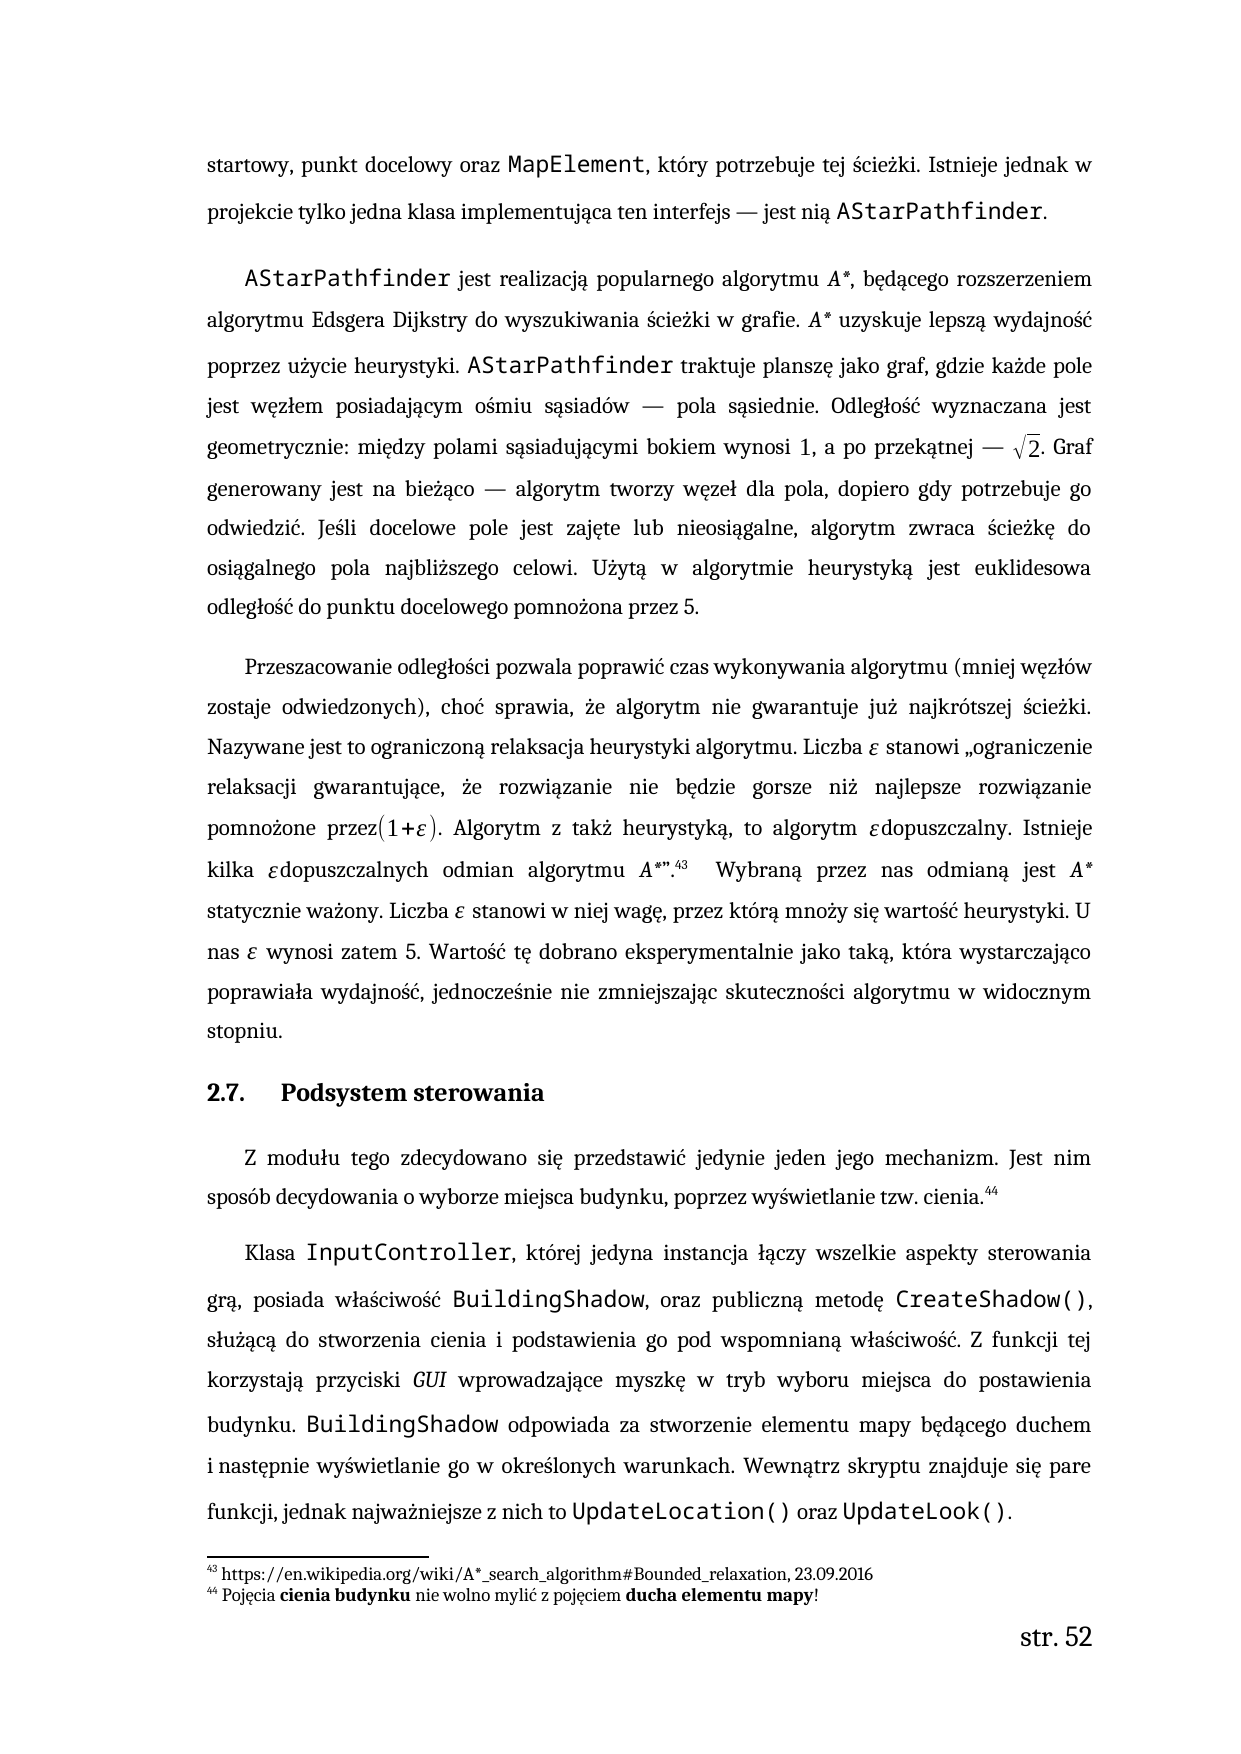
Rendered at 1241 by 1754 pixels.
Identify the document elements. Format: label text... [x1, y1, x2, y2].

text Z modułu tego zdecydowano się przedstawić jedynie jeden jego mechanizm. Jest nim sposób decydowania o wyborze miejsca budynku, poprzez wyświetlanie tzw. cienia. [207, 1144, 1092, 1210]
text Przeszacowanie odległości pozwala poprawić czas wykonywania algorytmu (mniej węzłów zostaje odwiedzonych), choć sprawia, że algorytm nie gwarantuje już najkrótszej ścieżki. Nazywane jest to ograniczoną relaksacja heurystyki algorytmu. Liczba stanowi „ograniczenie relaksacji gwarantujące, że rozwiązanie nie będzie gorsze niż najlepsze rozwiązanie pomnożone przez. Algorytm z takż heurystyką, to algorytm dopuszczalny. Istnieje kilka dopuszczalnych odmian algorytmu A*”. Wybraną przez nas odmianą jest A* statycznie ważony. Liczba stanowi w niej wagę, przez którą mnoży się wartość heurystyki. U nas wynosi zatem 5. Wartość tę dobrano eksperymentalnie jako taką, która wystarczająco poprawiała wydajność, jednocześnie nie zmniejszając skuteczności algorytmu w widocznym stopniu. [207, 654, 1092, 1044]
text AStarPathfinder jest realizacją popularnego algorytmu A*, będącego rozszerzeniem algorytmu Edsgera Dijkstry do wyszukiwania ścieżki w grafie. A* uzyskuje lepszą wydajność poprzez użycie heurystyki. AStarPathfinder traktuje planszę jako graf, gdzie każde pole jest węzłem posiadającym ośmiu sąsiadów — pola sąsiednie. Odległość wyznaczana jest geometrycznie: między polami sąsiadującymi bokiem wynosi , a po przekątnej — . Graf generowany jest na bieżąco — algorytm tworzy węzeł dla pola, dopiero gdy potrzebuje go odwiedzić. Jeśli docelowe pole jest zajęte lub nieosiągalne, algorytm zwraca ścieżkę do osiągalnego pola najbliższego celowi. Użytą w algorytmie heurystyką jest euklidesowa odległość do punktu docelowego pomnożona przez 5. [207, 262, 1092, 620]
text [207, 148, 1092, 226]
subtitle Podsystem sterowania [207, 1078, 1092, 1108]
text Klasa InputController, której jedyna instancja łączy wszelkie aspekty sterowania grą, posiada właściwość BuildingShadow, oraz publiczną metodę CreateShadow(), służącą do stworzenia cienia i podstawienia go pod wspomnianą właściwość. Z funkcji tej korzystają przyciski GUI wprowadzające myszkę w tryb wyboru miejsca do postawienia budynku. BuildingShadow odpowiada za stworzenie elementu mapy będącego duchem i następnie wyświetlanie go w określonych warunkach. Wewnątrz skryptu znajduje się pare funkcji, jednak najważniejsze z nich to UpdateLocation() oraz UpdateLook(). [207, 1236, 1092, 1526]
